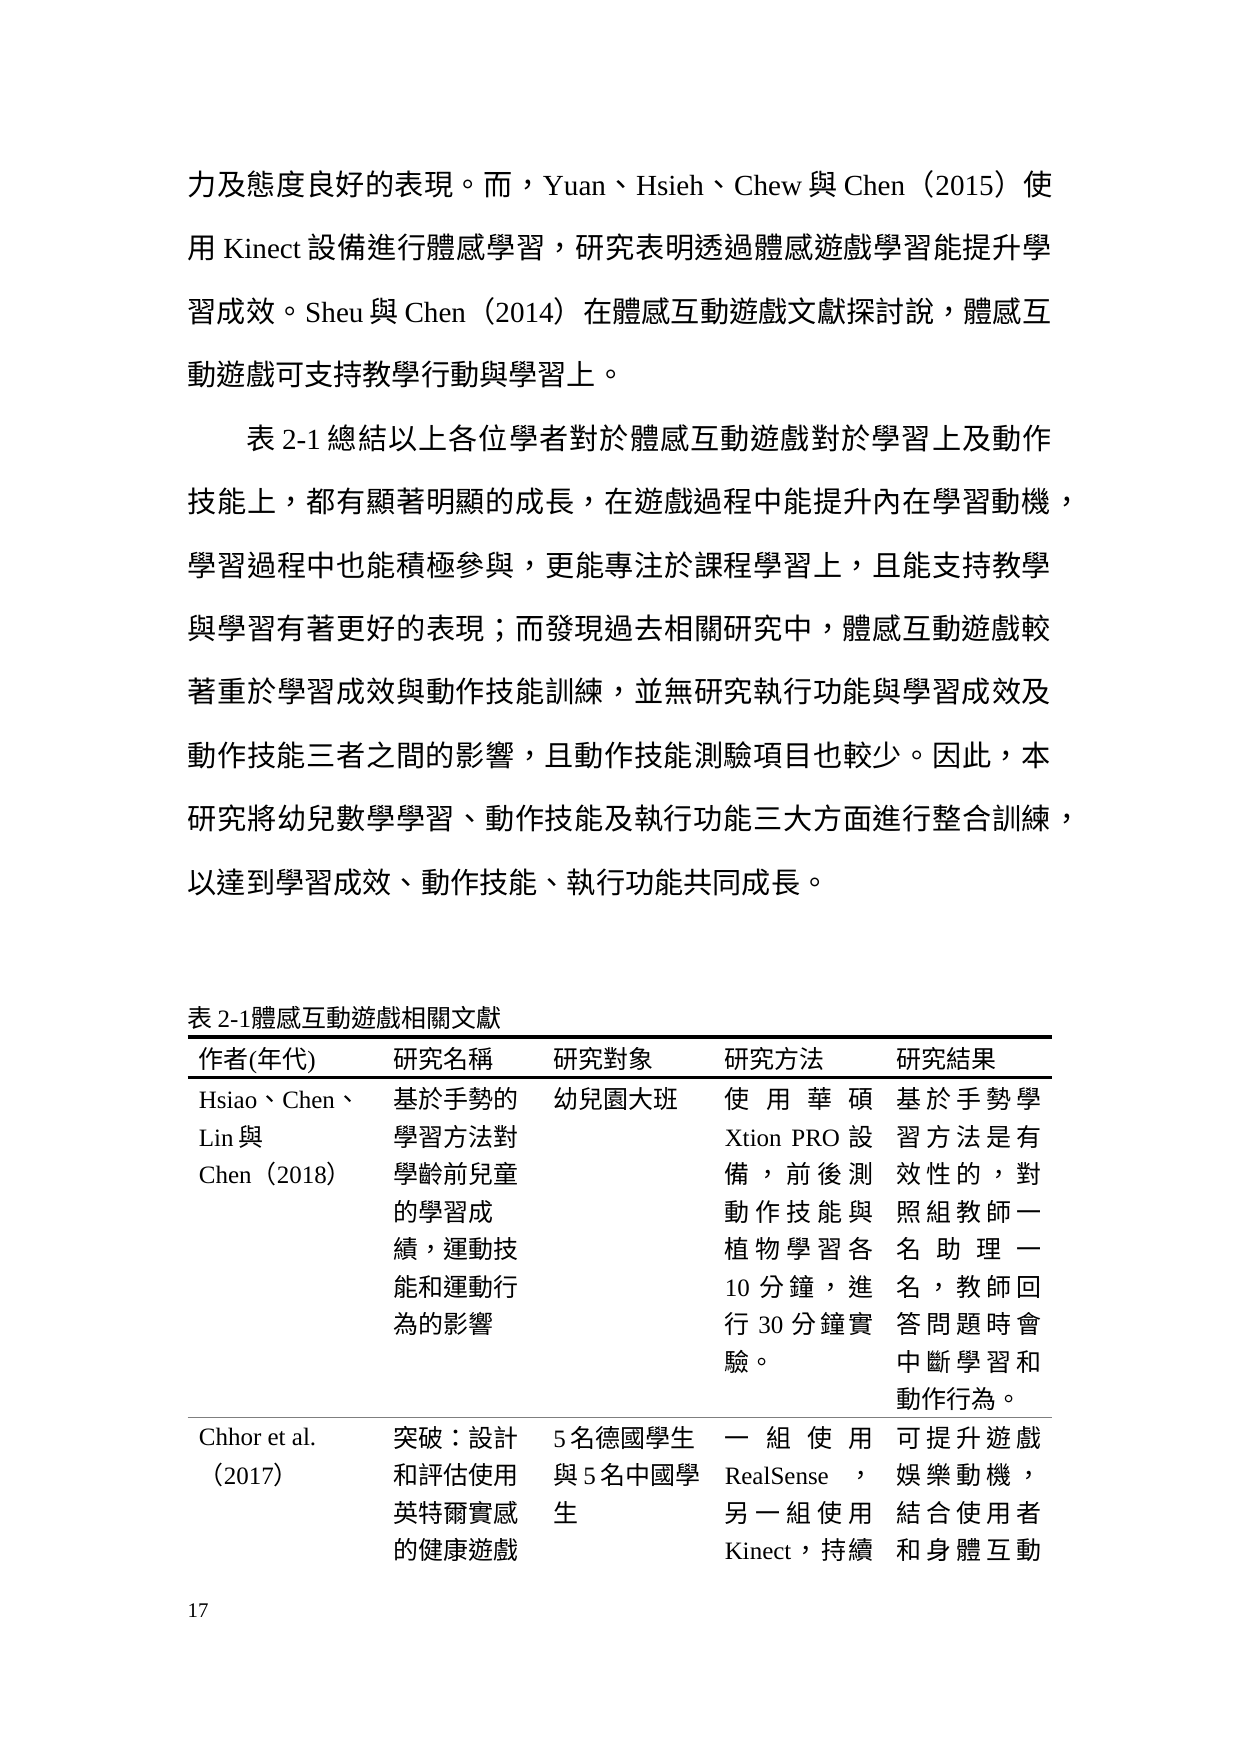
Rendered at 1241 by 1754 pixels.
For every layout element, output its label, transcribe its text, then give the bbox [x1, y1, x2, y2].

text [187, 162, 1053, 394]
table_cell 5名德國學生與5名中國學生 [542, 1418, 713, 1568]
table_cell Chhor et al. （2017） [188, 1418, 382, 1568]
table_cell 可提升遊戲娛樂動機，結合使用者和身體互動的高適應性，身歷其境 [885, 1418, 1052, 1568]
table_header 研究對象 [542, 1039, 713, 1076]
table_cell Hsiao、Chen、 Lin與Chen（2018） [188, 1079, 382, 1417]
table_cell 突破：設計和評估使用英特爾實感的健康遊戲 [382, 1418, 542, 1568]
table_cell 一組使用 RealSense，另一組使用Kinect，持續15分鐘體感互動遊戲 [713, 1418, 885, 1568]
table_cell 基於手勢學習方法是有效性的，對照組教師一名助理一名，教師回答問題時會中斷學習和動作行為。 [885, 1079, 1052, 1417]
text 表2-1體感互動遊戲相關文獻 [187, 998, 1053, 1035]
text 表2-1總結以上各位學者對於體感互動遊戲對於學習上及動作技能上，都有顯著明顯的成長，在遊戲過程中能提升內在學習動機，學習過程中也能積極參與，更能專注於課程學習上，且能支持教學與學習有著更好的表現；而發現過去相關研究中，體感互動遊戲較著重於學習成效與動作技能訓練，並無研究執行功能與學習成效及動作技能三者之間的影響，且動作技能測驗項目也較少。因此，本研究將幼兒數學學習、動作技能及執行功能三大方面進行整合訓練，以達到學習成效、動作技能、執行功能共同成長。 [187, 415, 1053, 902]
table_header 研究名稱 [382, 1039, 542, 1076]
table_cell 基於手勢的學習方法對學齡前兒童的學習成績，運動技能和運動行為的影響 [382, 1079, 542, 1417]
table_header 研究方法 [713, 1039, 885, 1076]
table_cell 使用華碩Xtion PRO設備，前後測動作技能與植物學習各10分鐘，進行30分鐘實驗。 [713, 1079, 885, 1417]
table_header 作者(年代) [188, 1039, 382, 1076]
table_cell 幼兒園大班 [542, 1079, 713, 1417]
table_header 研究結果 [885, 1039, 1052, 1076]
